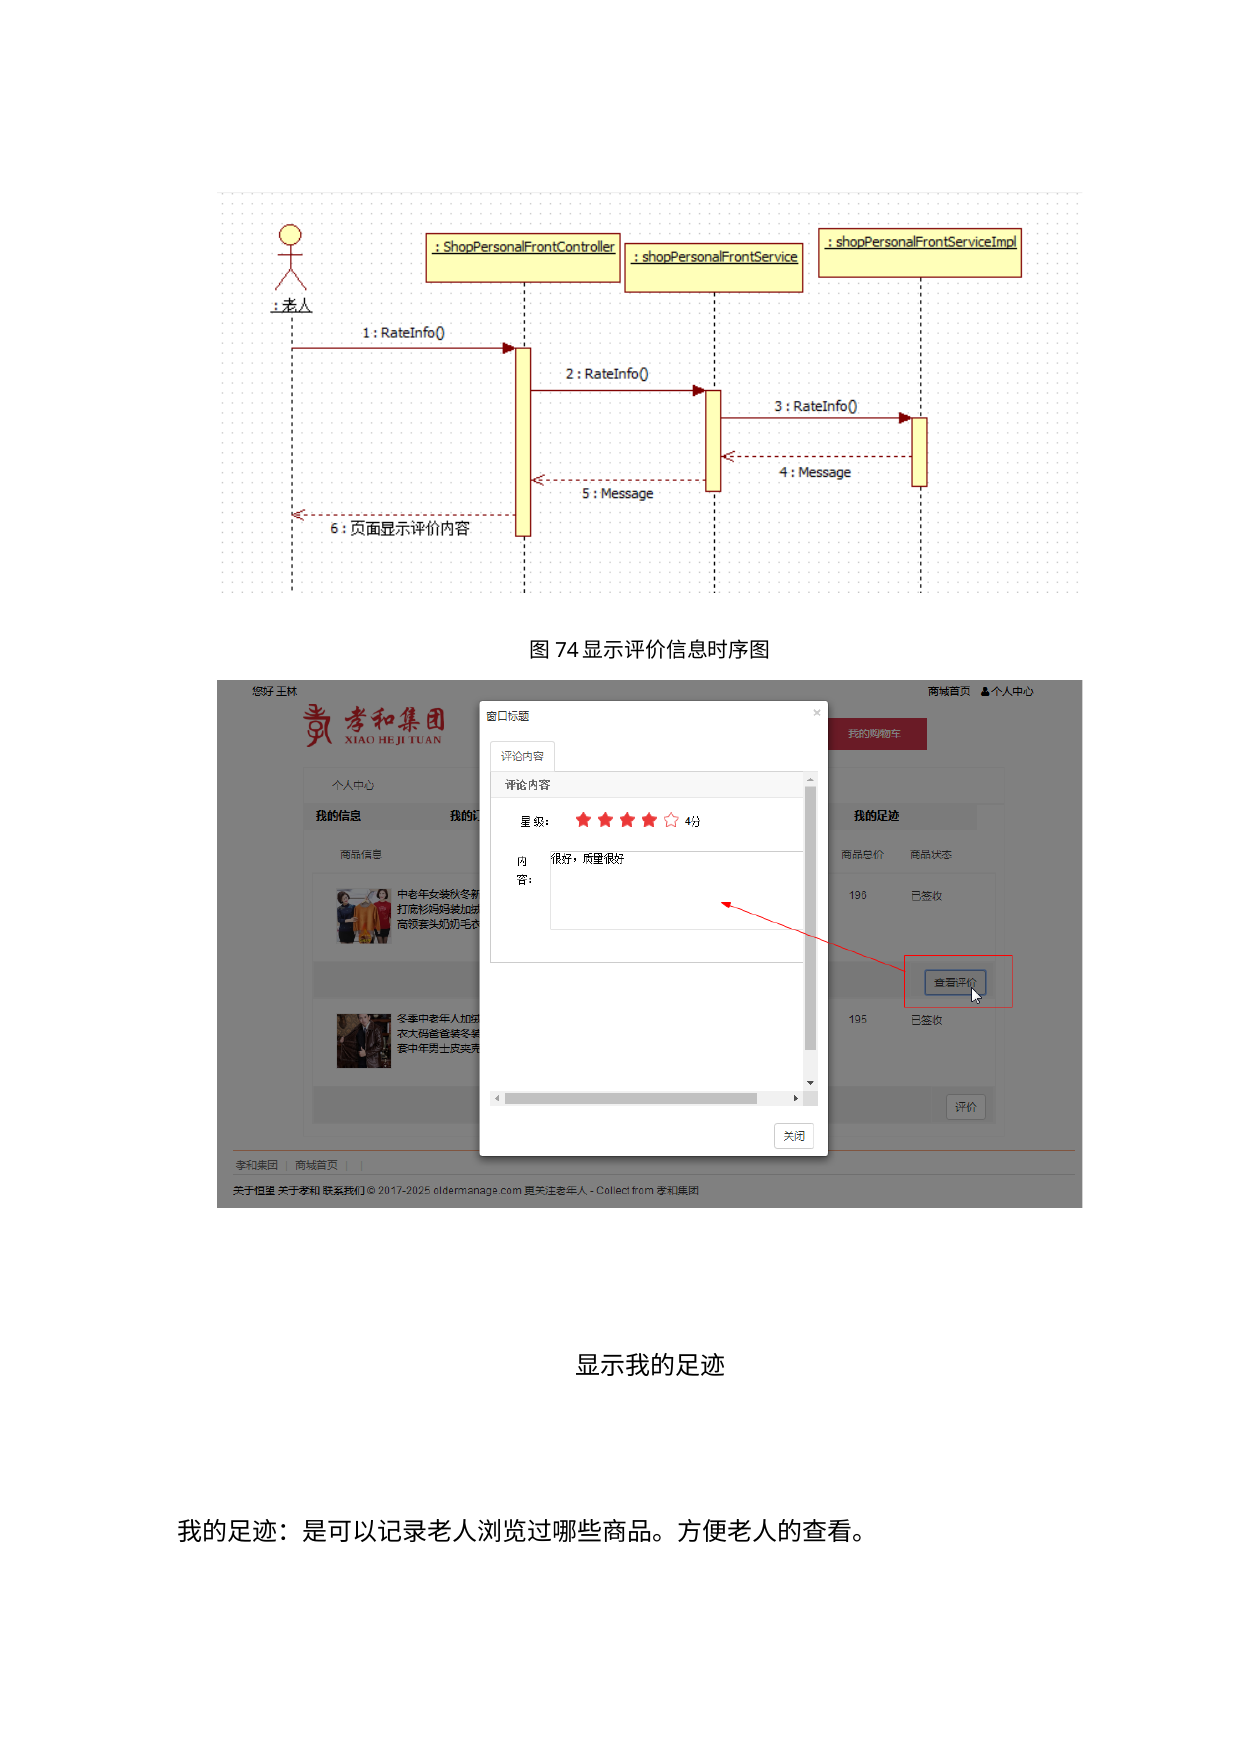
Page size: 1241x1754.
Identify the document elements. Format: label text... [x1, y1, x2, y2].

text 我的足迹：是可以记录老人浏览过哪些商品。方便老人的查看。 [177, 1497, 1122, 1562]
text 图 74显示评价信息时序图 [177, 632, 1122, 665]
picture [217, 680, 1083, 1208]
text 显示我的足迹 [177, 1331, 1122, 1396]
picture [217, 192, 1083, 593]
